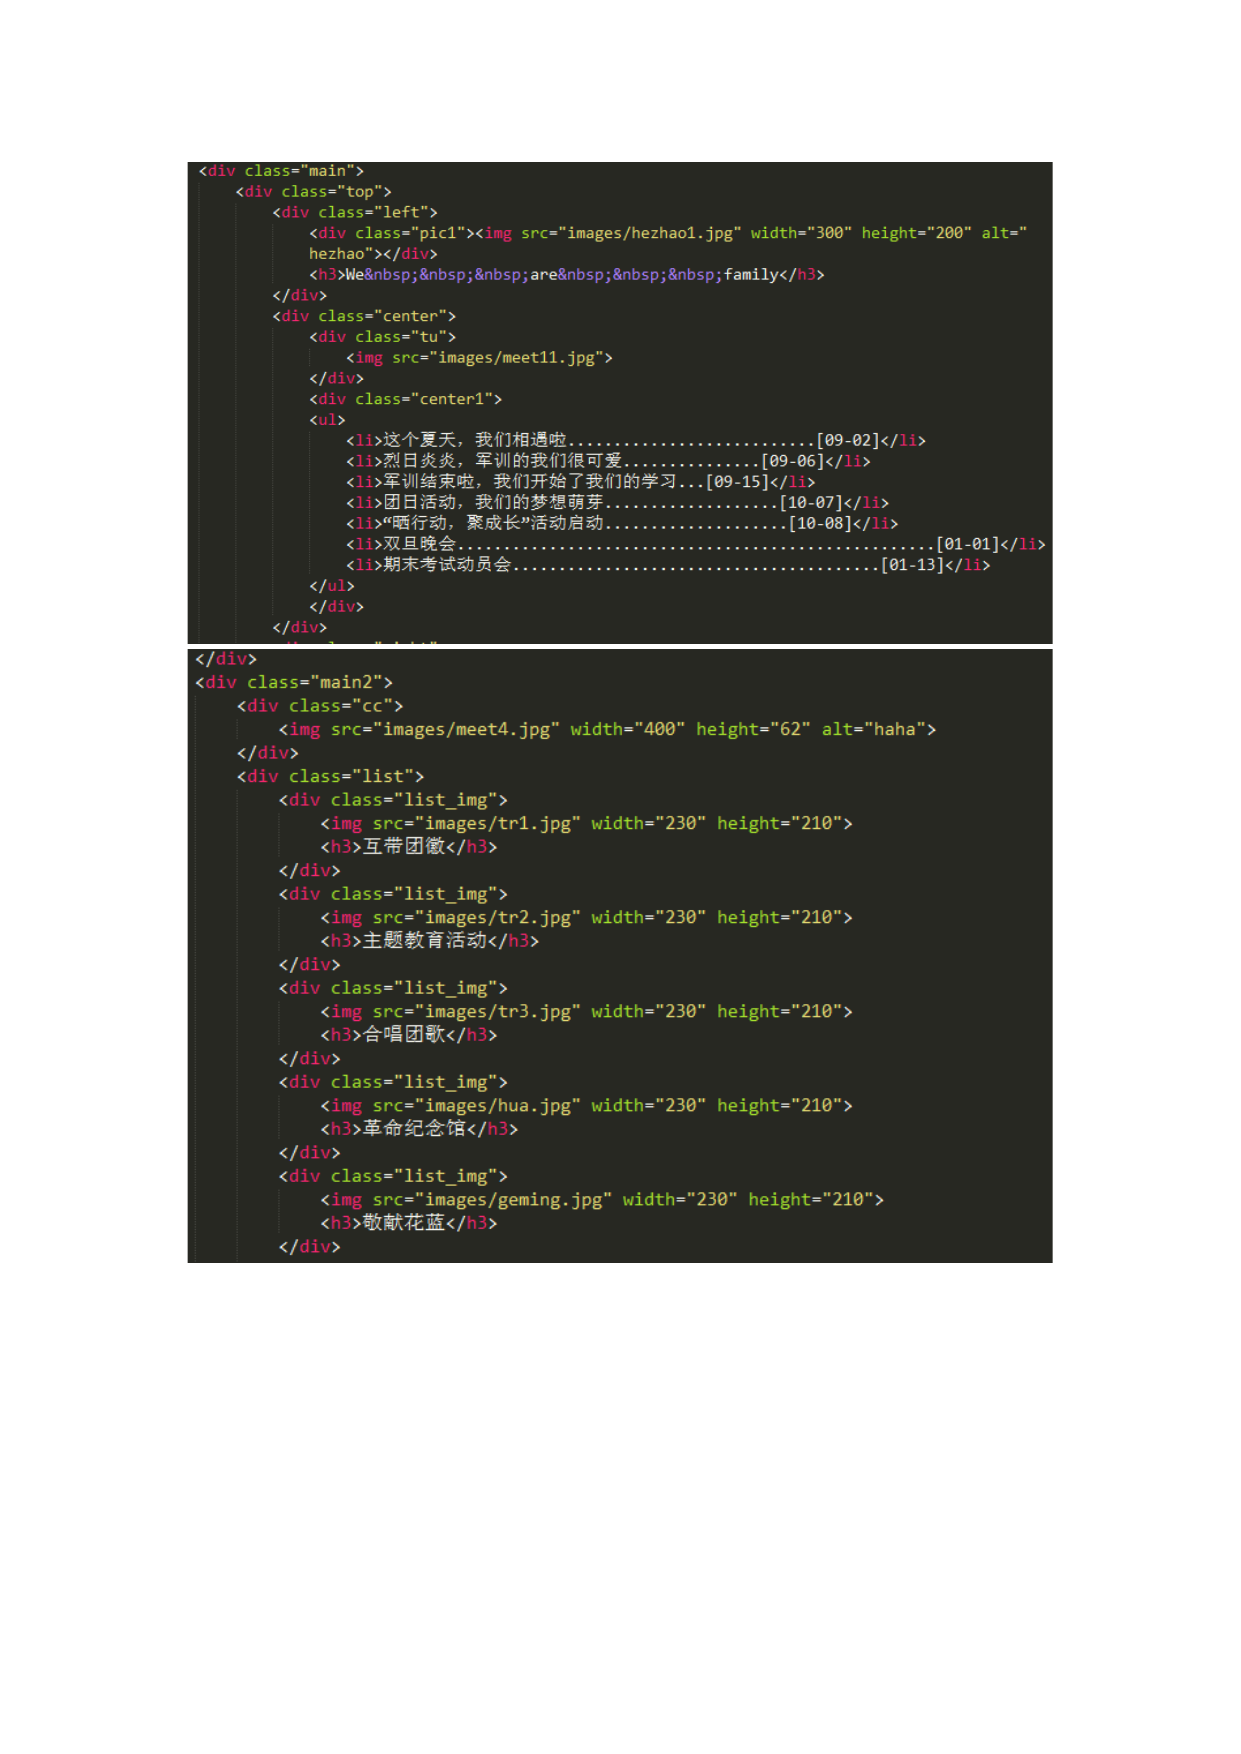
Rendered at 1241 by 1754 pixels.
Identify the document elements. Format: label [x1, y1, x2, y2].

picture [187, 162, 1053, 644]
picture [187, 649, 1053, 1263]
